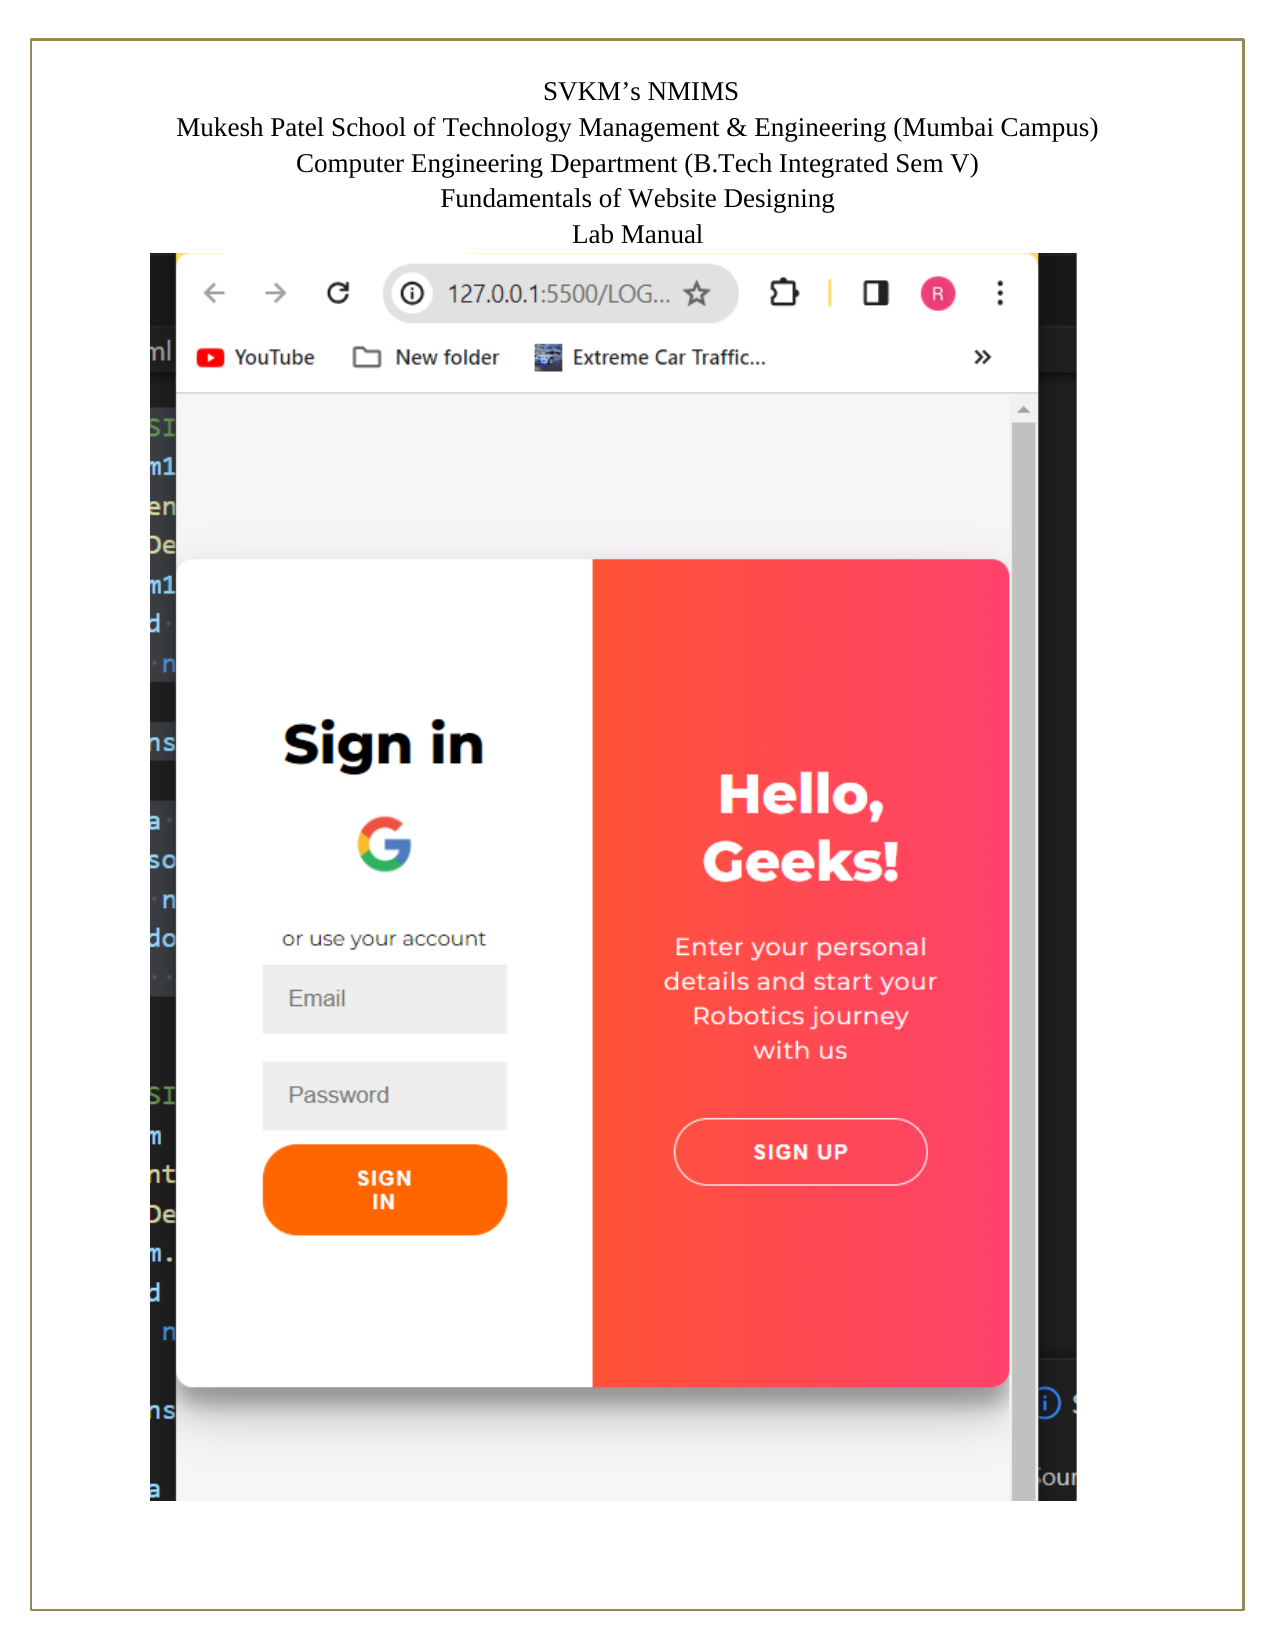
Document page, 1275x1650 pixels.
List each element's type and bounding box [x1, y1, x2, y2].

picture [150, 253, 1077, 1501]
